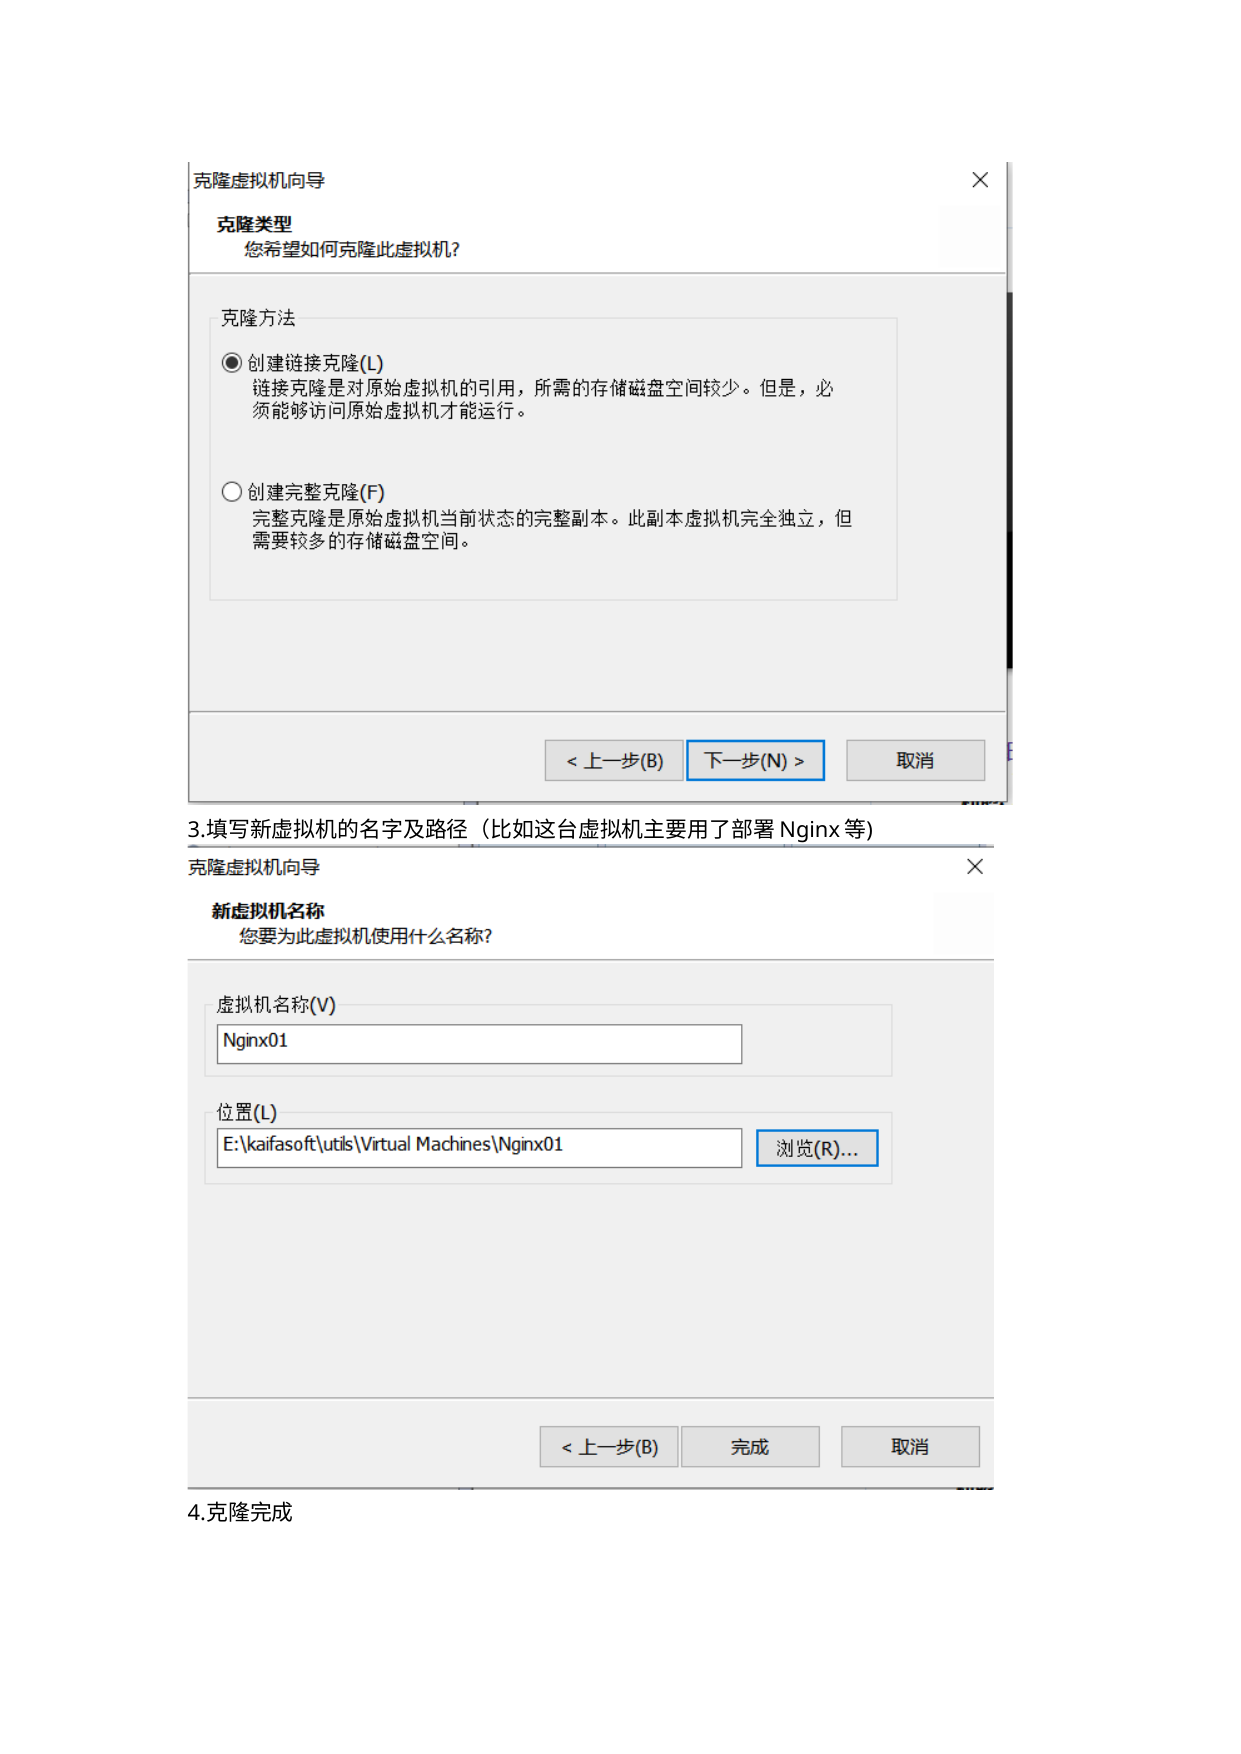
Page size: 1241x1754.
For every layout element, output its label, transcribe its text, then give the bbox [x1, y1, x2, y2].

list 4.克隆完成 [187, 1494, 1053, 1527]
picture [187, 844, 994, 1490]
picture [187, 162, 1013, 805]
list 3.填写新虚拟机的名字及路径（比如这台虚拟机主要用了部署Nginx等) [187, 812, 1053, 844]
